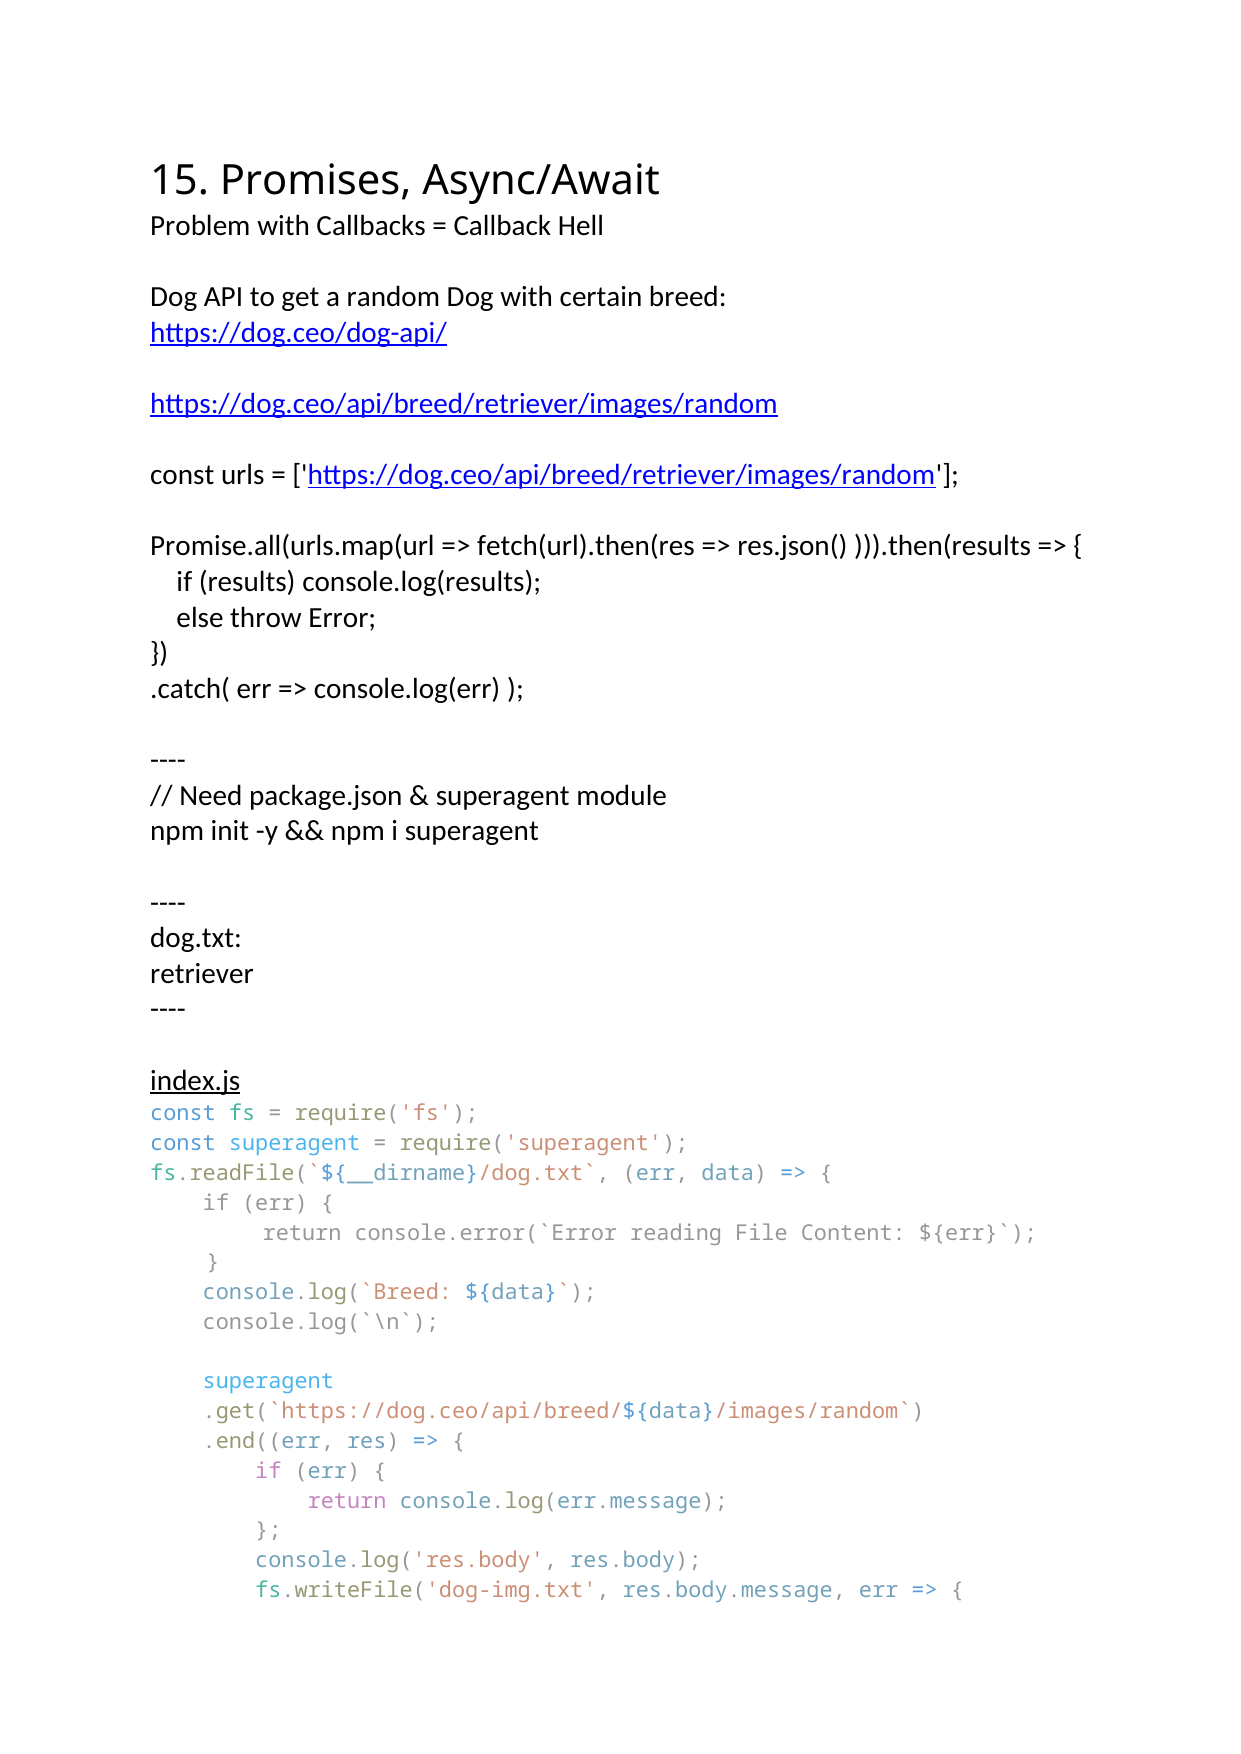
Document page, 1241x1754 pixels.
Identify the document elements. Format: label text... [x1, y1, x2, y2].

text .catch( err => console.log(err) ); [150, 670, 1090, 706]
text else throw Error; [150, 599, 1090, 634]
text fs.readFile(`${__dirname}/dog.txt`, (err, data) => { [150, 1157, 1090, 1187]
text https://dog.ceo/dog-api/ [150, 314, 1090, 349]
text 15. Promises, Async/Await [150, 150, 1090, 207]
text .get(`https://dog.ceo/api/breed/${data}/images/random`) [150, 1395, 1090, 1425]
text ---- [150, 884, 1090, 919]
text }; [150, 1514, 1090, 1544]
text }) [150, 634, 1090, 670]
text Dog API to get a random Dog with certain breed: [150, 278, 1090, 314]
text return console.log(err.message); [150, 1485, 1090, 1514]
text Promise.all(urls.map(url => fetch(url).then(res => res.json() ))).then(results => { [150, 527, 1090, 563]
text if (err) { [150, 1455, 1090, 1485]
text console.log('res.body', res.body); [150, 1544, 1090, 1574]
text const fs = require('fs'); [150, 1097, 1090, 1127]
text index.js [150, 1062, 1090, 1097]
text retriever [150, 955, 1090, 991]
text dog.txt: [150, 919, 1090, 955]
text .end((err, res) => { [150, 1425, 1090, 1455]
text https://dog.ceo/api/breed/retriever/images/random [150, 385, 1090, 421]
text if (results) console.log(results); [150, 563, 1090, 599]
text Problem with Callbacks = Callback Hell [150, 207, 1090, 242]
text return console.error(`Error reading File Content: ${err}`); [262, 1217, 1090, 1246]
text fs.writeFile('dog-img.txt', res.body.message, err => { [150, 1574, 1090, 1604]
text if (err) { [150, 1187, 1090, 1217]
text console.log(`\n`); [150, 1306, 1090, 1336]
text } [206, 1246, 1090, 1276]
text const superagent = require('superagent'); [150, 1127, 1090, 1157]
text const urls = ['https://dog.ceo/api/breed/retriever/images/random']; [150, 456, 1090, 492]
text npm init -y && npm i superagent [150, 812, 1090, 848]
text console.log(`Breed: ${data}`); [150, 1276, 1090, 1306]
text ---- [150, 991, 1090, 1026]
text superagent [150, 1366, 1090, 1395]
text ---- [150, 741, 1090, 777]
text // Need package.json & superagent module [150, 777, 1090, 812]
